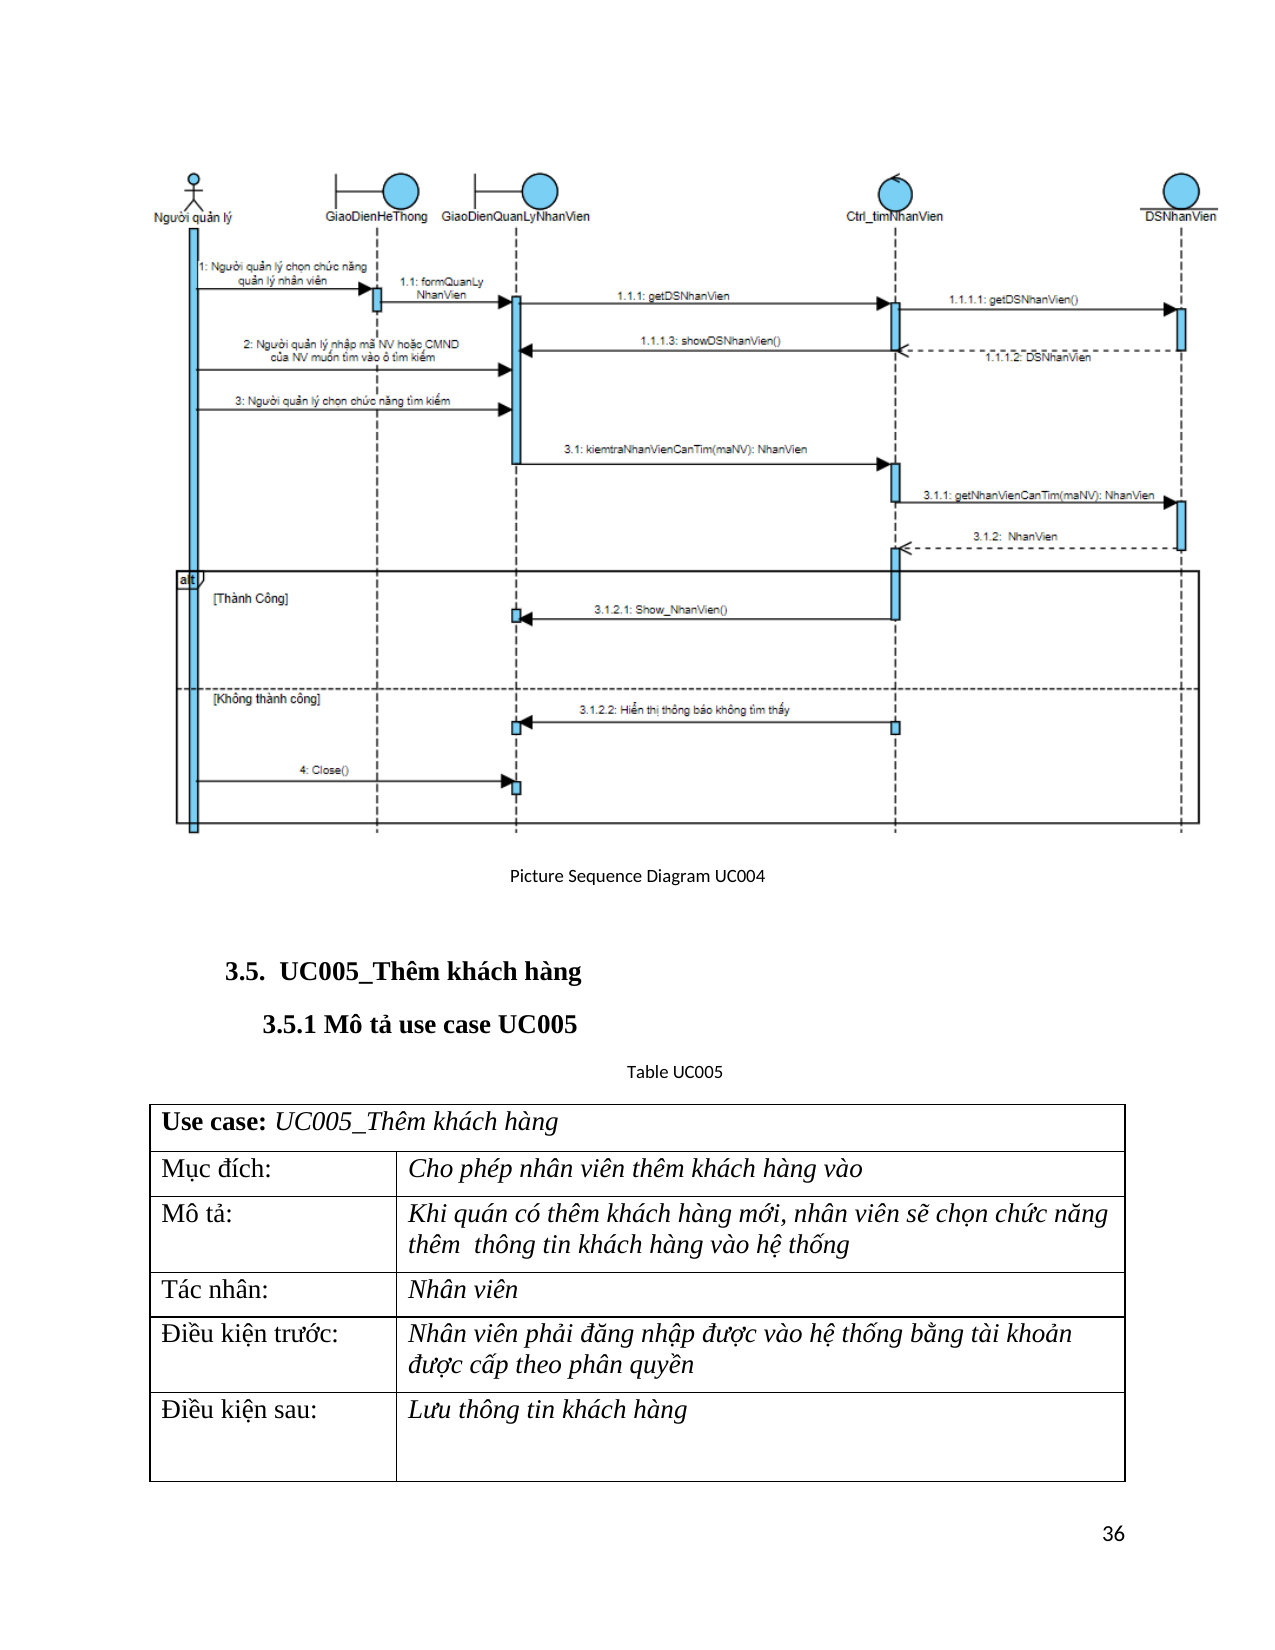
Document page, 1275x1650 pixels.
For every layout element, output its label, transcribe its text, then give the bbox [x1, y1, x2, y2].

table_cell Nhân viên phải đăng nhập được vào hệ thống bằng tài khoản được cấp theo phân quyền [397, 1318, 1124, 1392]
table_cell Tác nhân: [151, 1273, 396, 1316]
text Picture Sequence Diagram UC004 [150, 864, 1125, 887]
text UC005_Thêm khách hàng [225, 955, 1125, 986]
table_cell Lưu thông tin khách hàng [397, 1393, 1124, 1481]
text Table UC005 [225, 1061, 1125, 1083]
text Mô tả use case UC005 [262, 1008, 1125, 1039]
table_cell Cho phép nhân viên thêm khách hàng vào [397, 1152, 1124, 1196]
table_cell Nhân viên [397, 1273, 1124, 1316]
table_cell Mô tả: [151, 1197, 396, 1272]
table_cell Điều kiện trước: [151, 1318, 396, 1392]
table_cell Mục đích: [151, 1152, 396, 1196]
table_cell Điều kiện sau: [151, 1393, 396, 1481]
picture [150, 150, 1219, 846]
table_header Use case: UC005_Thêm khách hàng [151, 1105, 1124, 1151]
table_cell Khi quán có thêm khách hàng mới, nhân viên sẽ chọn chức năng thêm thông tin khách hàng vào hệ thống [397, 1197, 1124, 1272]
